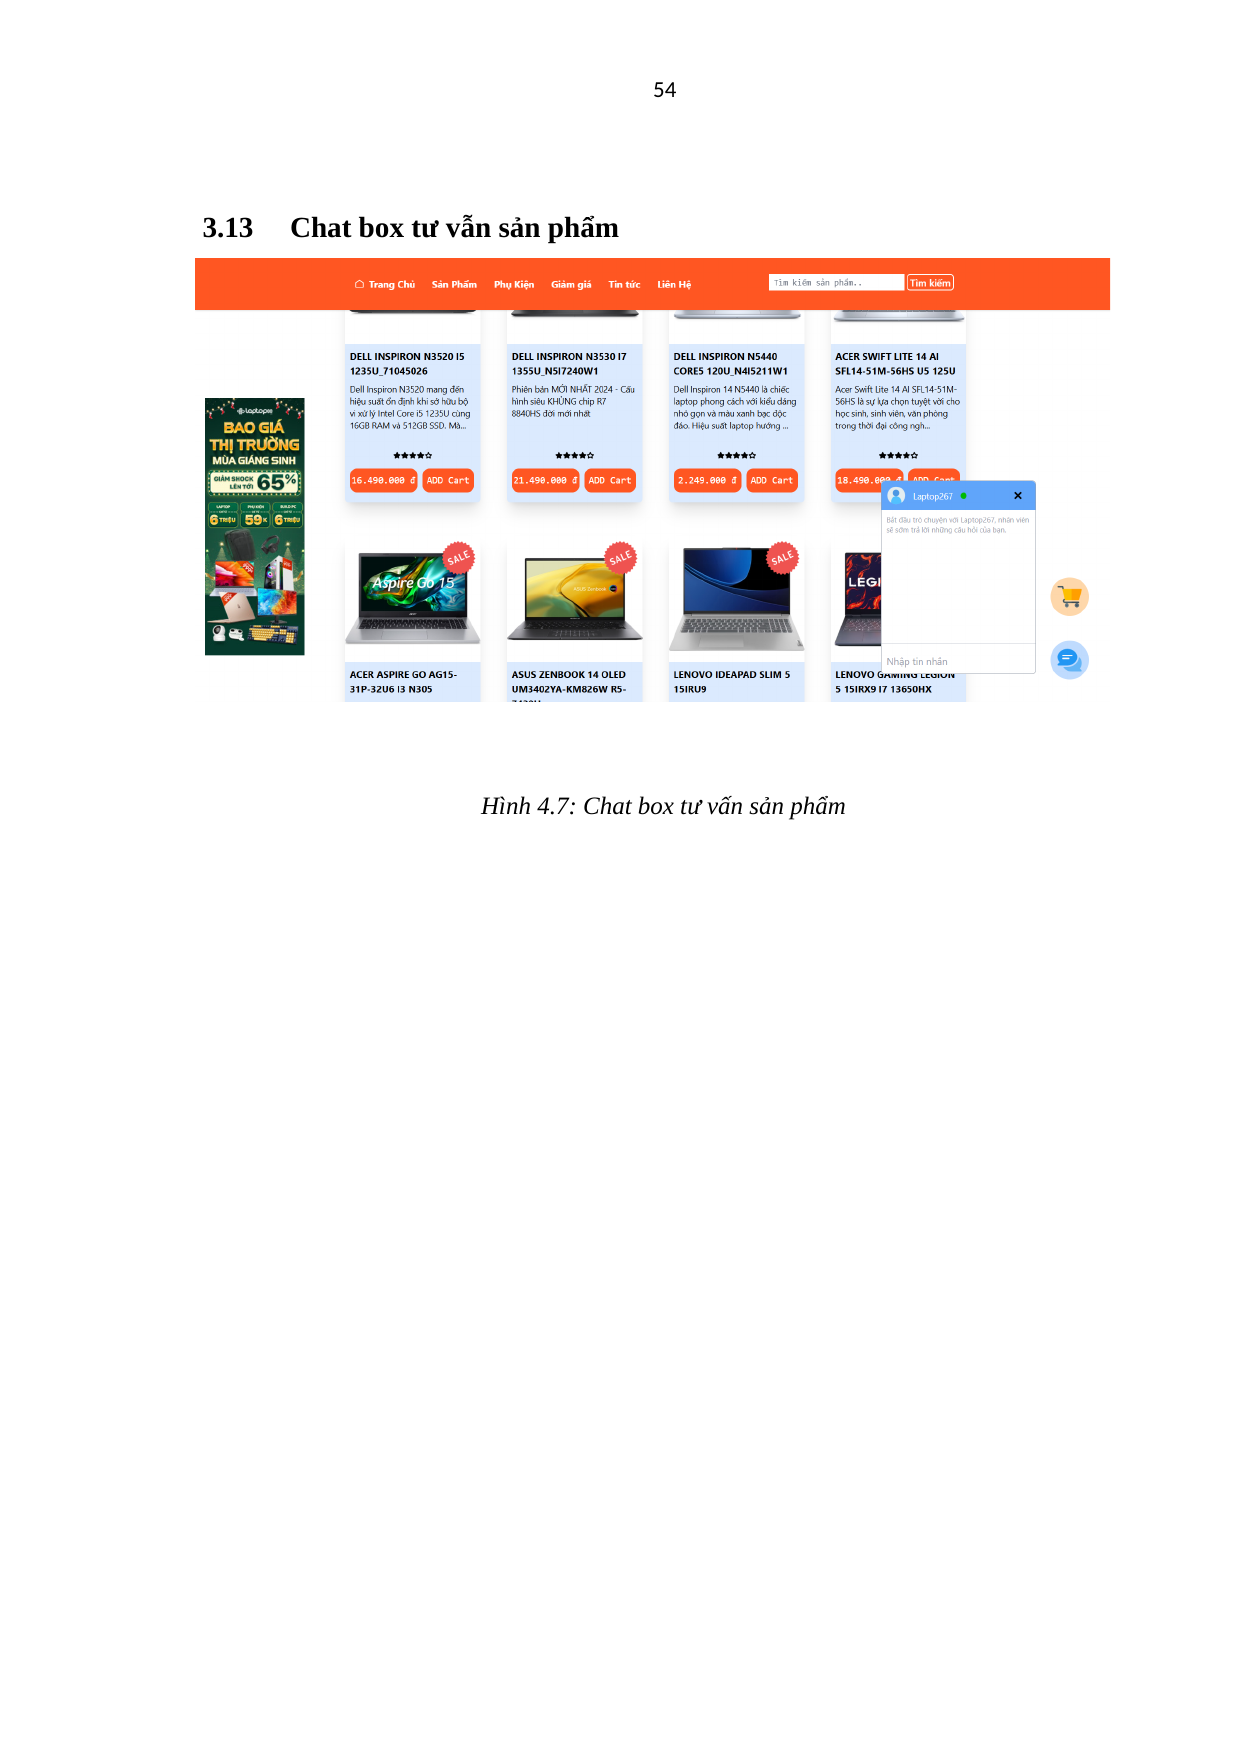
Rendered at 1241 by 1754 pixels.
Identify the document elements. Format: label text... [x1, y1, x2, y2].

text Hình 4.7: Chat box tư vấn sản phẩm [207, 791, 1122, 820]
picture [195, 258, 1111, 702]
